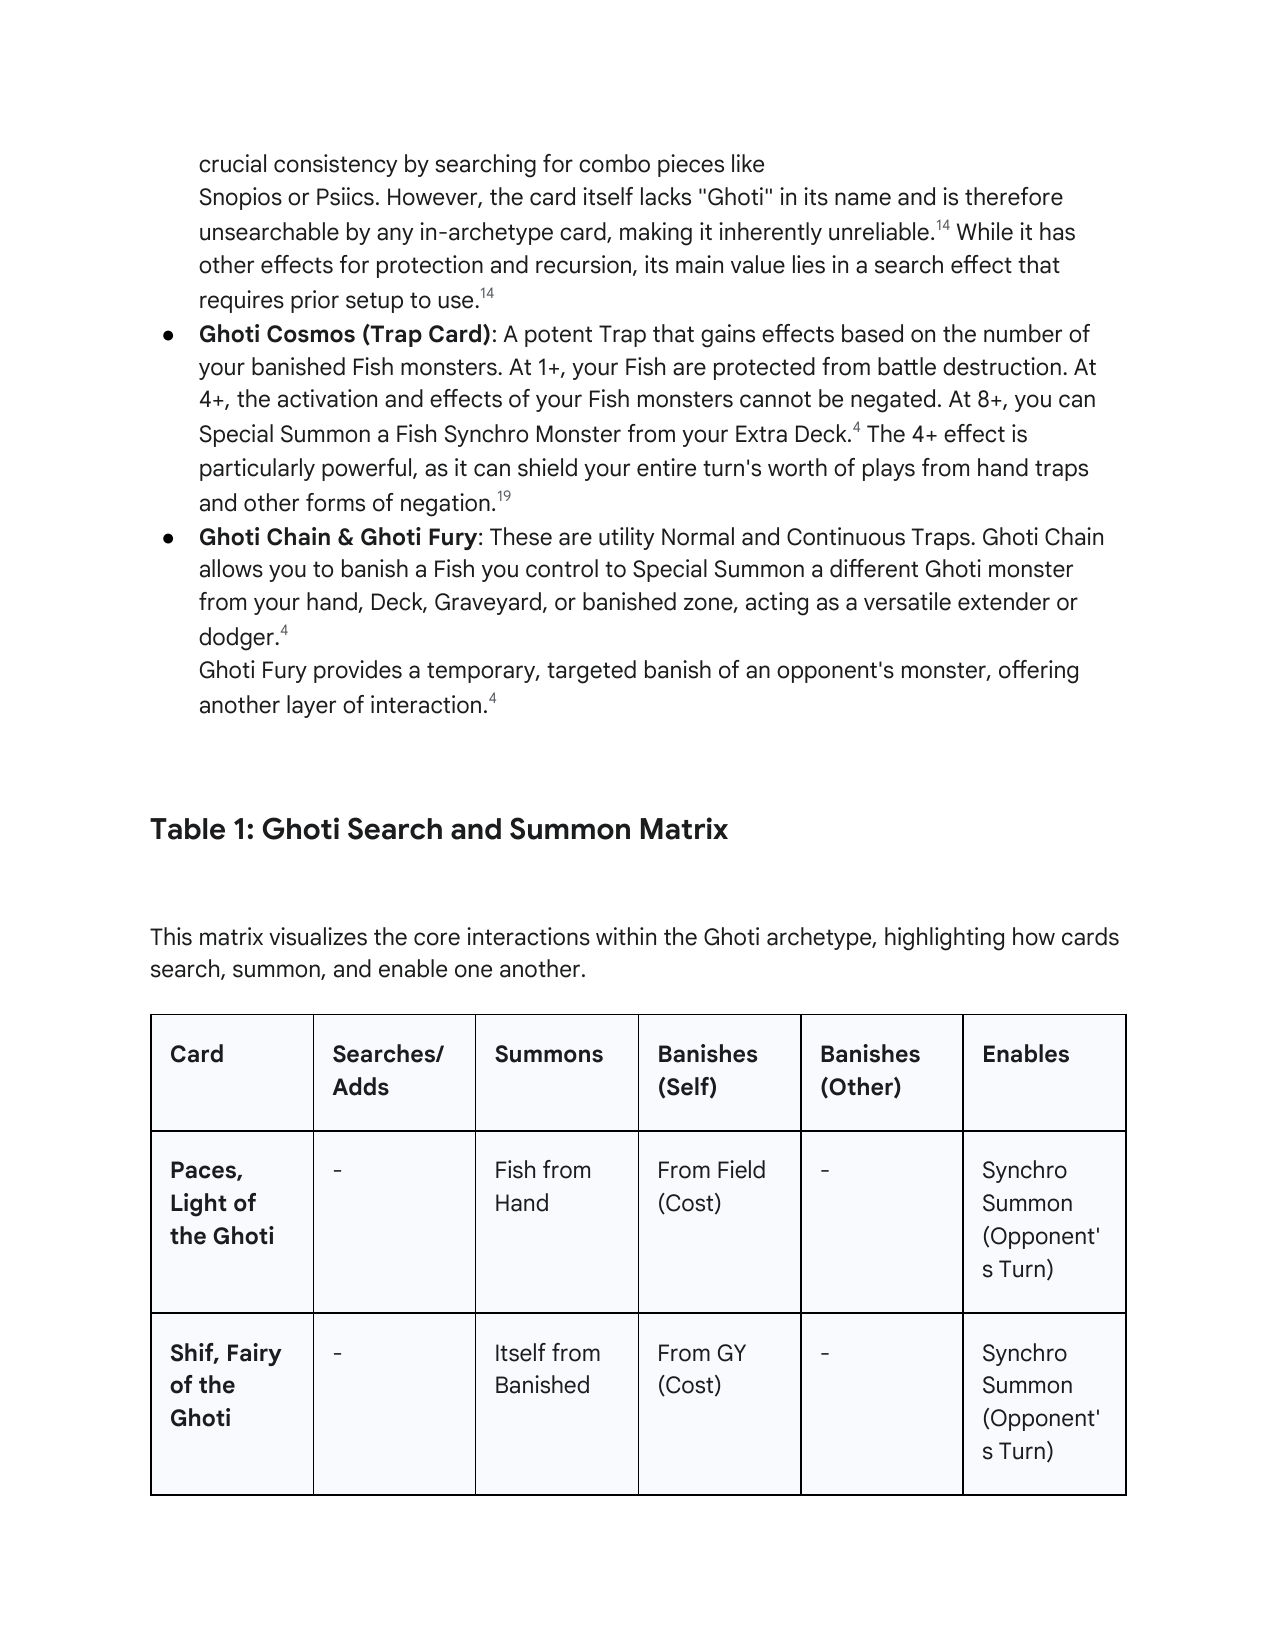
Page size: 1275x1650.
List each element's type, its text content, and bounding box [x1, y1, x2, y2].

table_cell From GY (Cost) [639, 1314, 800, 1494]
list Ghoti Chain & Ghoti Fury: These are utility Normal and Continuous Traps. Ghoti Chain allows you to banish a Fish you control to Special Summon a different Ghoti monster from your hand, Deck, Graveyard, or banished zone, acting as a versatile extender or dodger.4 Ghoti Fury provides a temporary, targeted banish of an opponent's monster, offering another layer of interaction.4 [161, 523, 1125, 721]
table_cell From Field (Cost) [639, 1132, 800, 1312]
table_cell Synchro Summon (Opponent's Turn) [964, 1132, 1125, 1312]
table_cell Paces, Light of the Ghoti [152, 1132, 313, 1312]
table_cell - [314, 1132, 475, 1312]
table_header Card [152, 1015, 313, 1130]
table_cell Shif, Fairy of the Ghoti [152, 1314, 313, 1494]
table_cell - [802, 1132, 962, 1312]
text This matrix visualizes the core interactions within the Ghoti archetype, highlighting how cards search, summon, and enable one another. [150, 923, 1125, 984]
table_header Summons [476, 1015, 638, 1130]
table_cell Fish from Hand [476, 1132, 638, 1312]
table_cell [476, 1314, 638, 1494]
table_header Banishes (Self) [639, 1015, 800, 1130]
table_cell - [802, 1314, 962, 1494]
table_cell - [314, 1314, 475, 1494]
subtitle Table 1: Ghoti Search and Summon Matrix [150, 811, 1125, 848]
list Ghoti Cosmos (Trap Card): A potent Trap that gains effects based on the number of your banished Fish monsters. At 1+, your Fish are protected from battle destruction. At 4+, the activation and effects of your Fish monsters cannot be negated. At 8+, you can Special Summon a Fish Synchro Monster from your Extra Deck.4 The 4+ effect is particularly powerful, as it can shield your entire turn's worth of plays from hand traps and other forms of negation.19 [161, 320, 1125, 518]
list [161, 150, 1125, 316]
table_header Enables [964, 1015, 1125, 1130]
table_cell Synchro Summon (Opponent's Turn) [964, 1314, 1125, 1494]
table_header Banishes (Other) [802, 1015, 962, 1130]
table_header Searches/Adds [314, 1015, 475, 1130]
